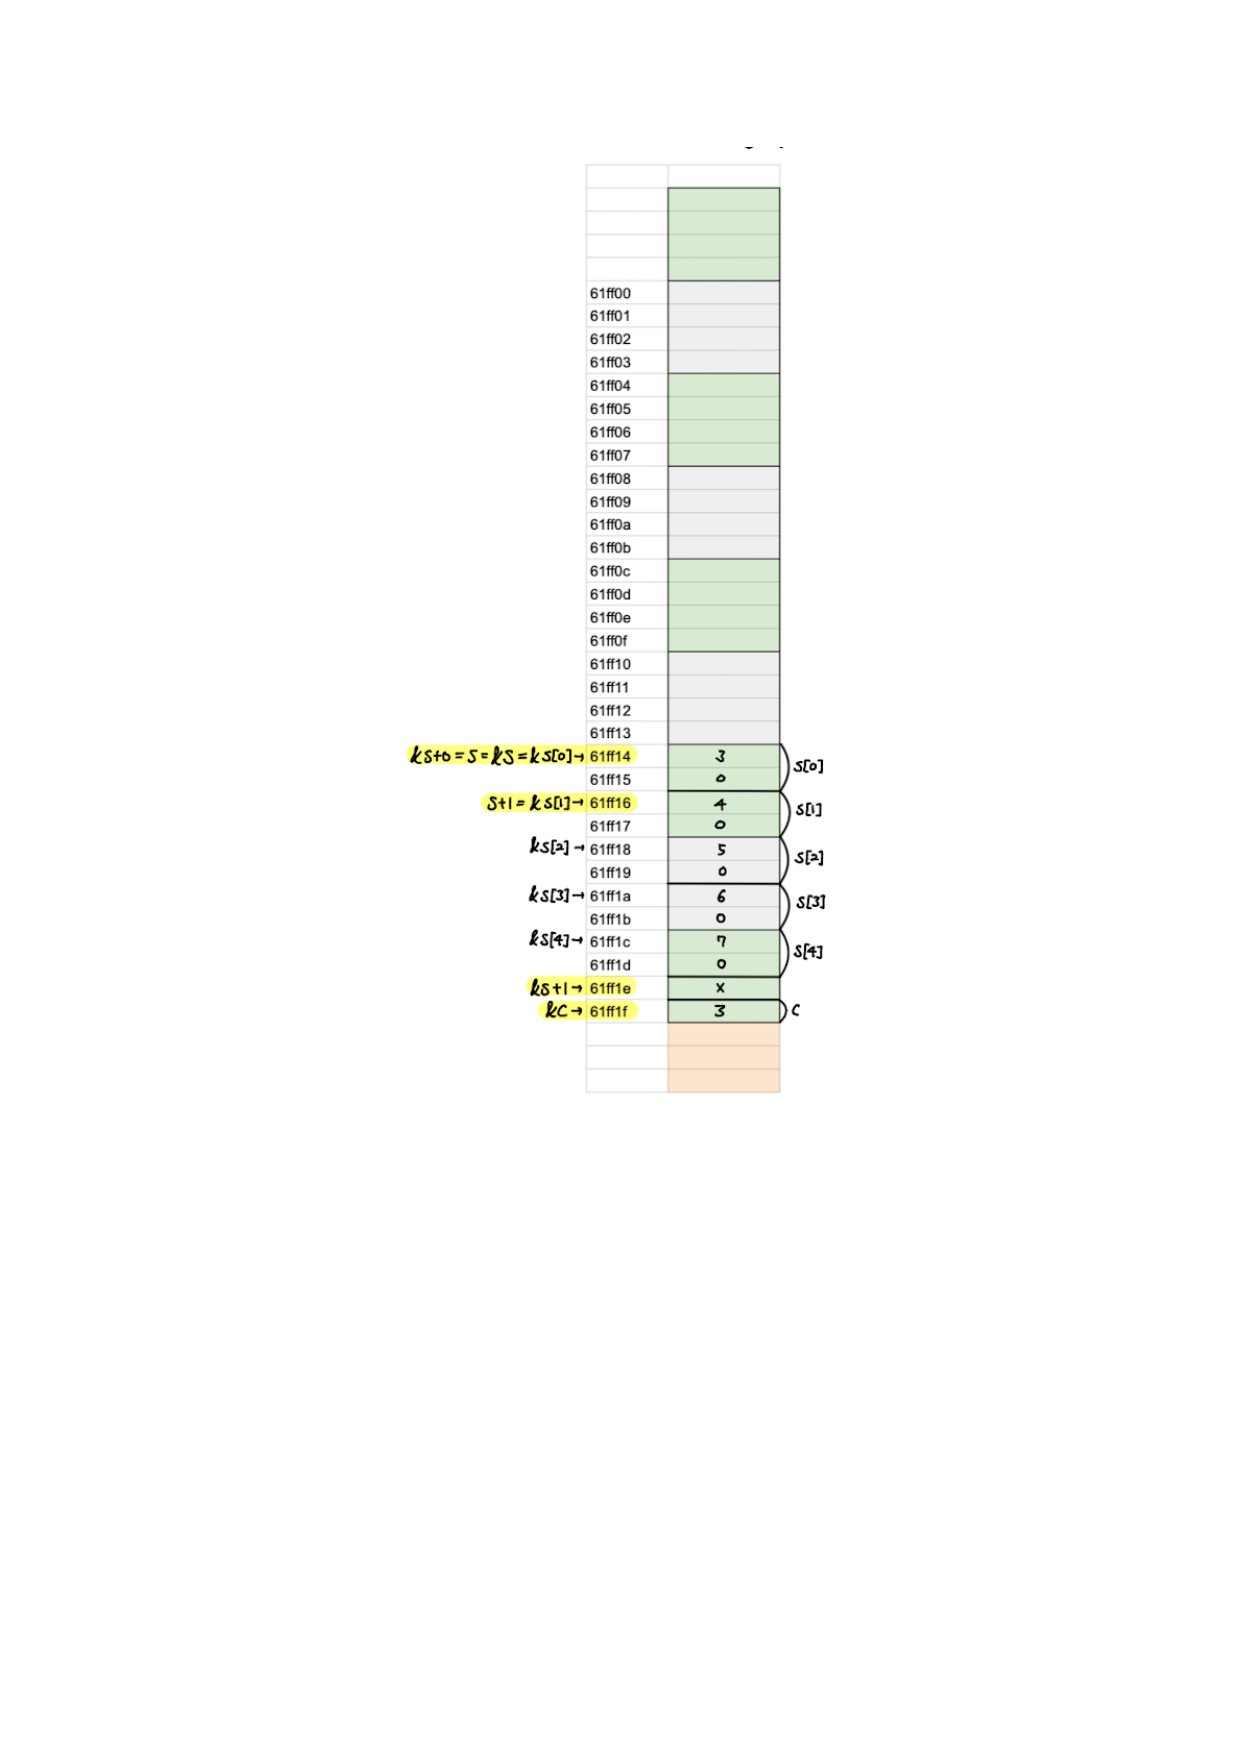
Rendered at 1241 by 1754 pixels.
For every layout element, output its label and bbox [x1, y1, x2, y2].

picture [393, 147, 848, 1104]
